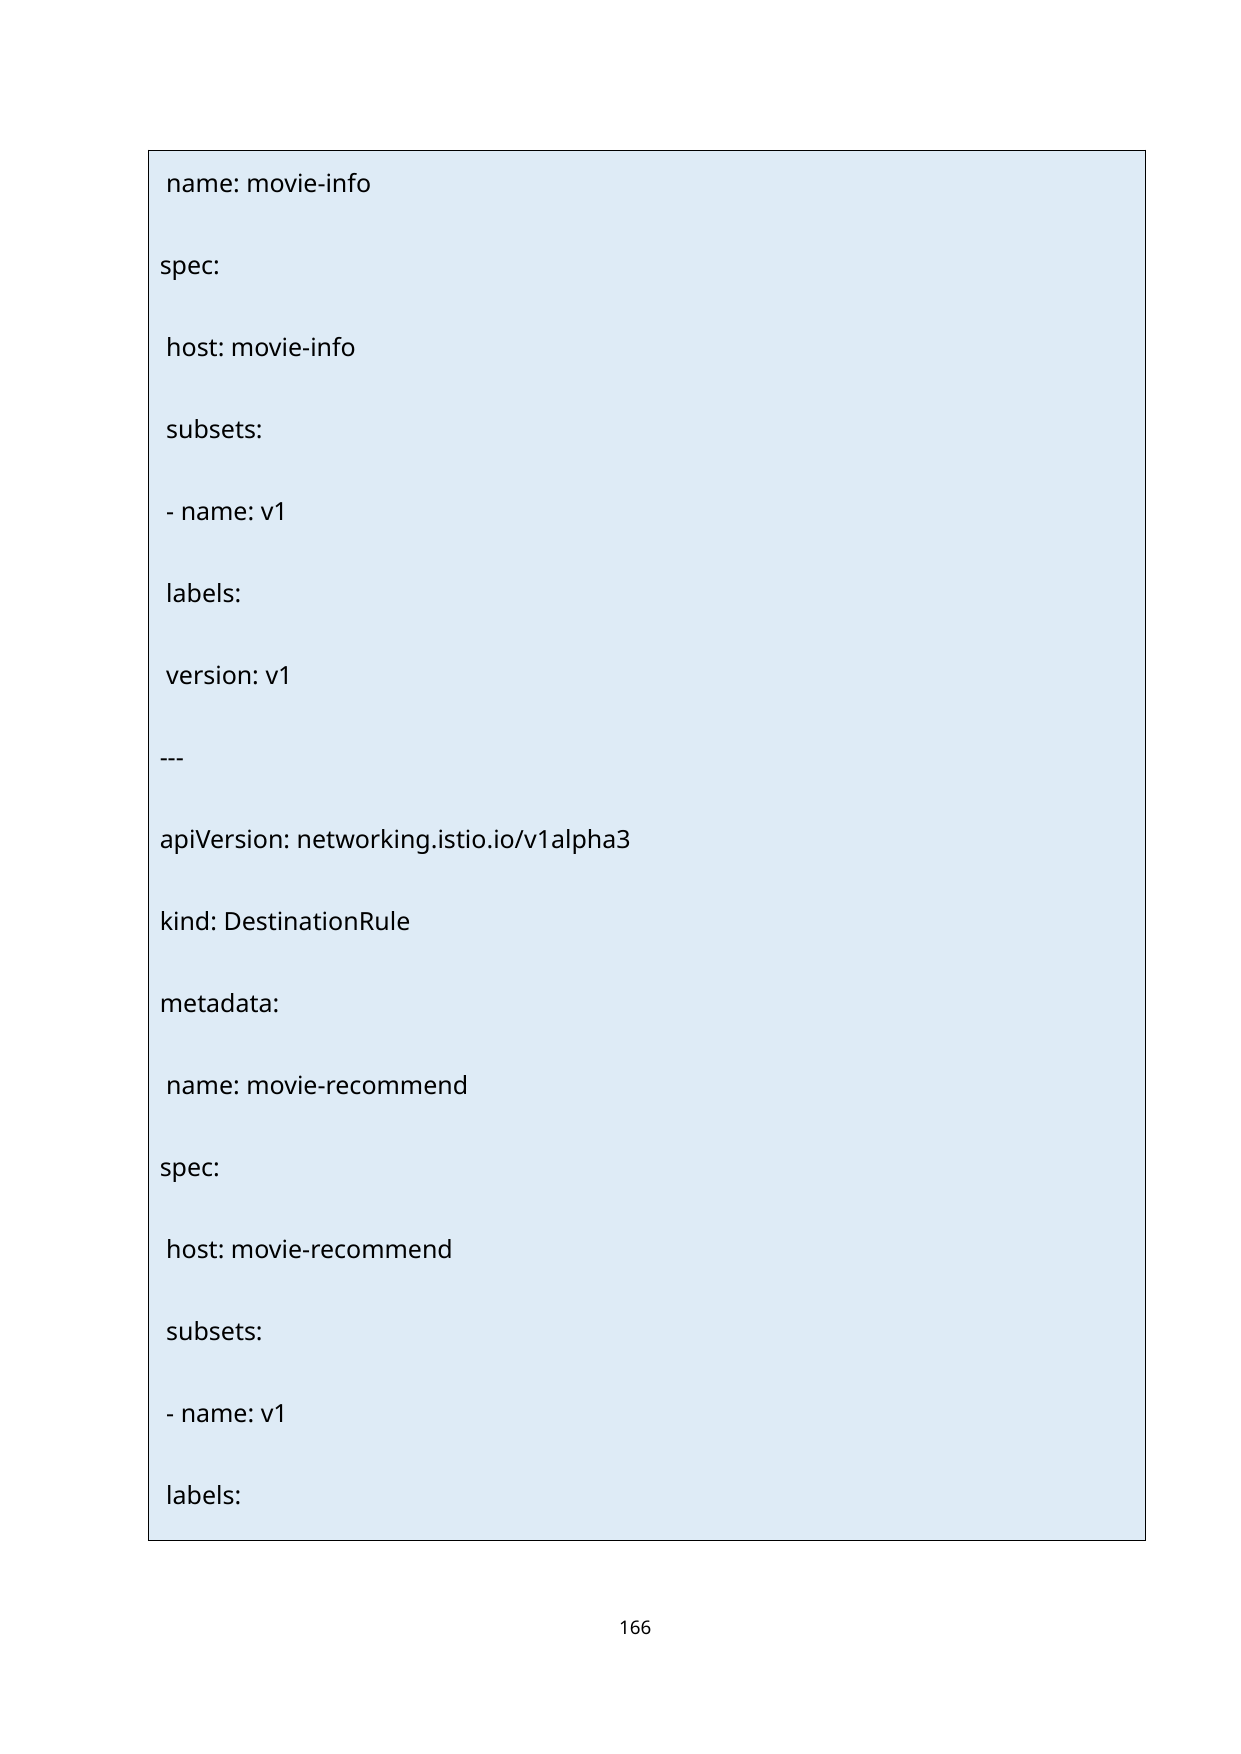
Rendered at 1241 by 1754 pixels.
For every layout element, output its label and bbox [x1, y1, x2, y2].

table_header [149, 151, 1145, 1540]
